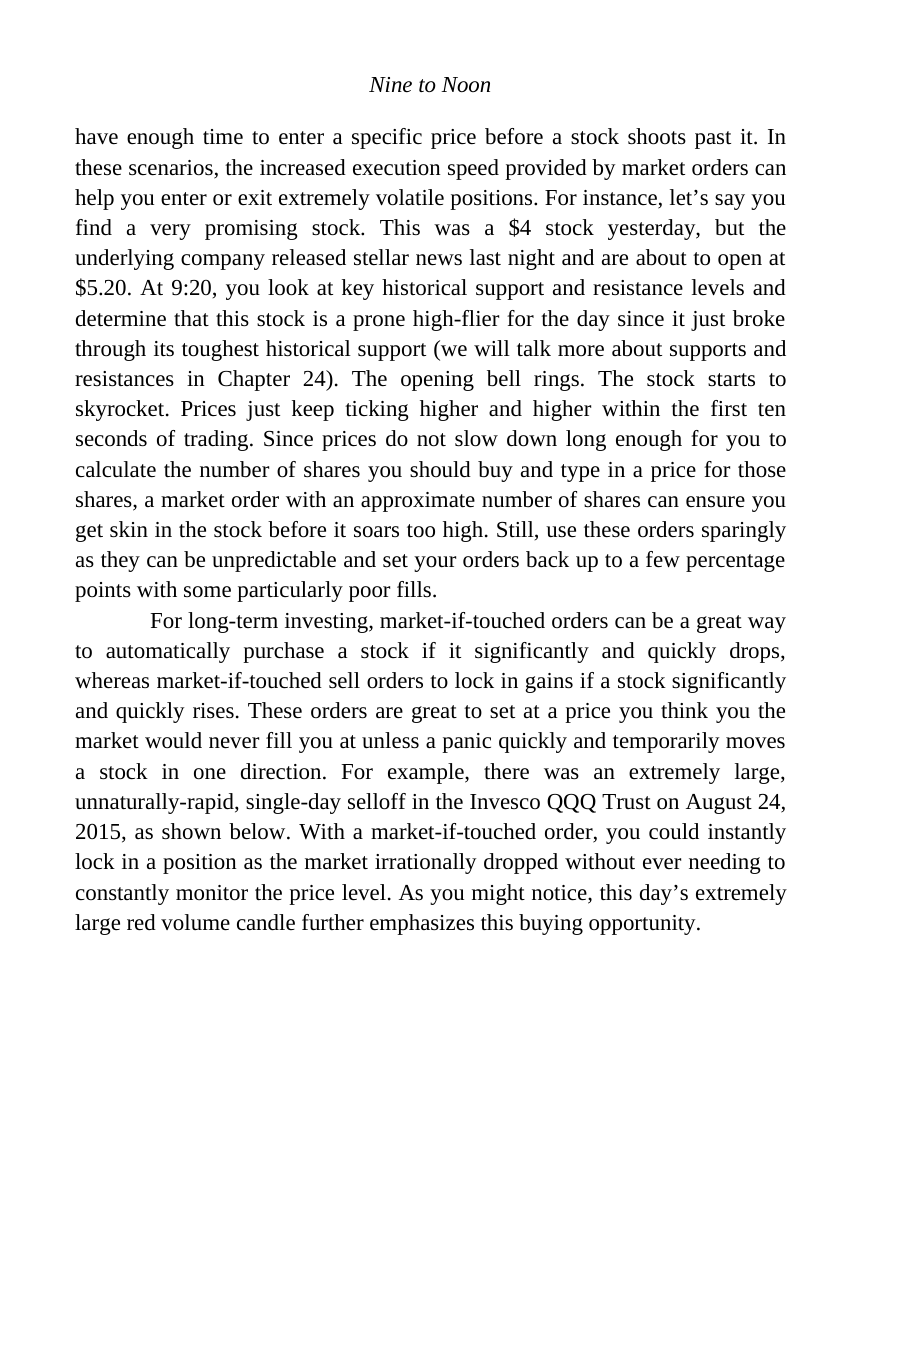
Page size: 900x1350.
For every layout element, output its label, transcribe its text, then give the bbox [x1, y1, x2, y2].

text For long-term investing, market-if-touched orders can be a great way to automatically purchase a stock if it significantly and quickly drops, whereas market-if-touched sell orders to lock in gains if a stock significantly and quickly rises. These orders are great to set at a price you think you the market would never fill you at unless a panic quickly and temporarily moves a stock in one direction. For example, there was an extremely large, unnaturally-rapid, single-day selloff in the Invesco QQQ Trust on August 24, 2015, as shown below. With a market-if-touched order, you could instantly lock in a position as the market irrationally dropped without ever needing to constantly monitor the price level. As you might notice, this day’s extremely large red volume candle further emphasizes this buying opportunity. [75, 607, 787, 935]
